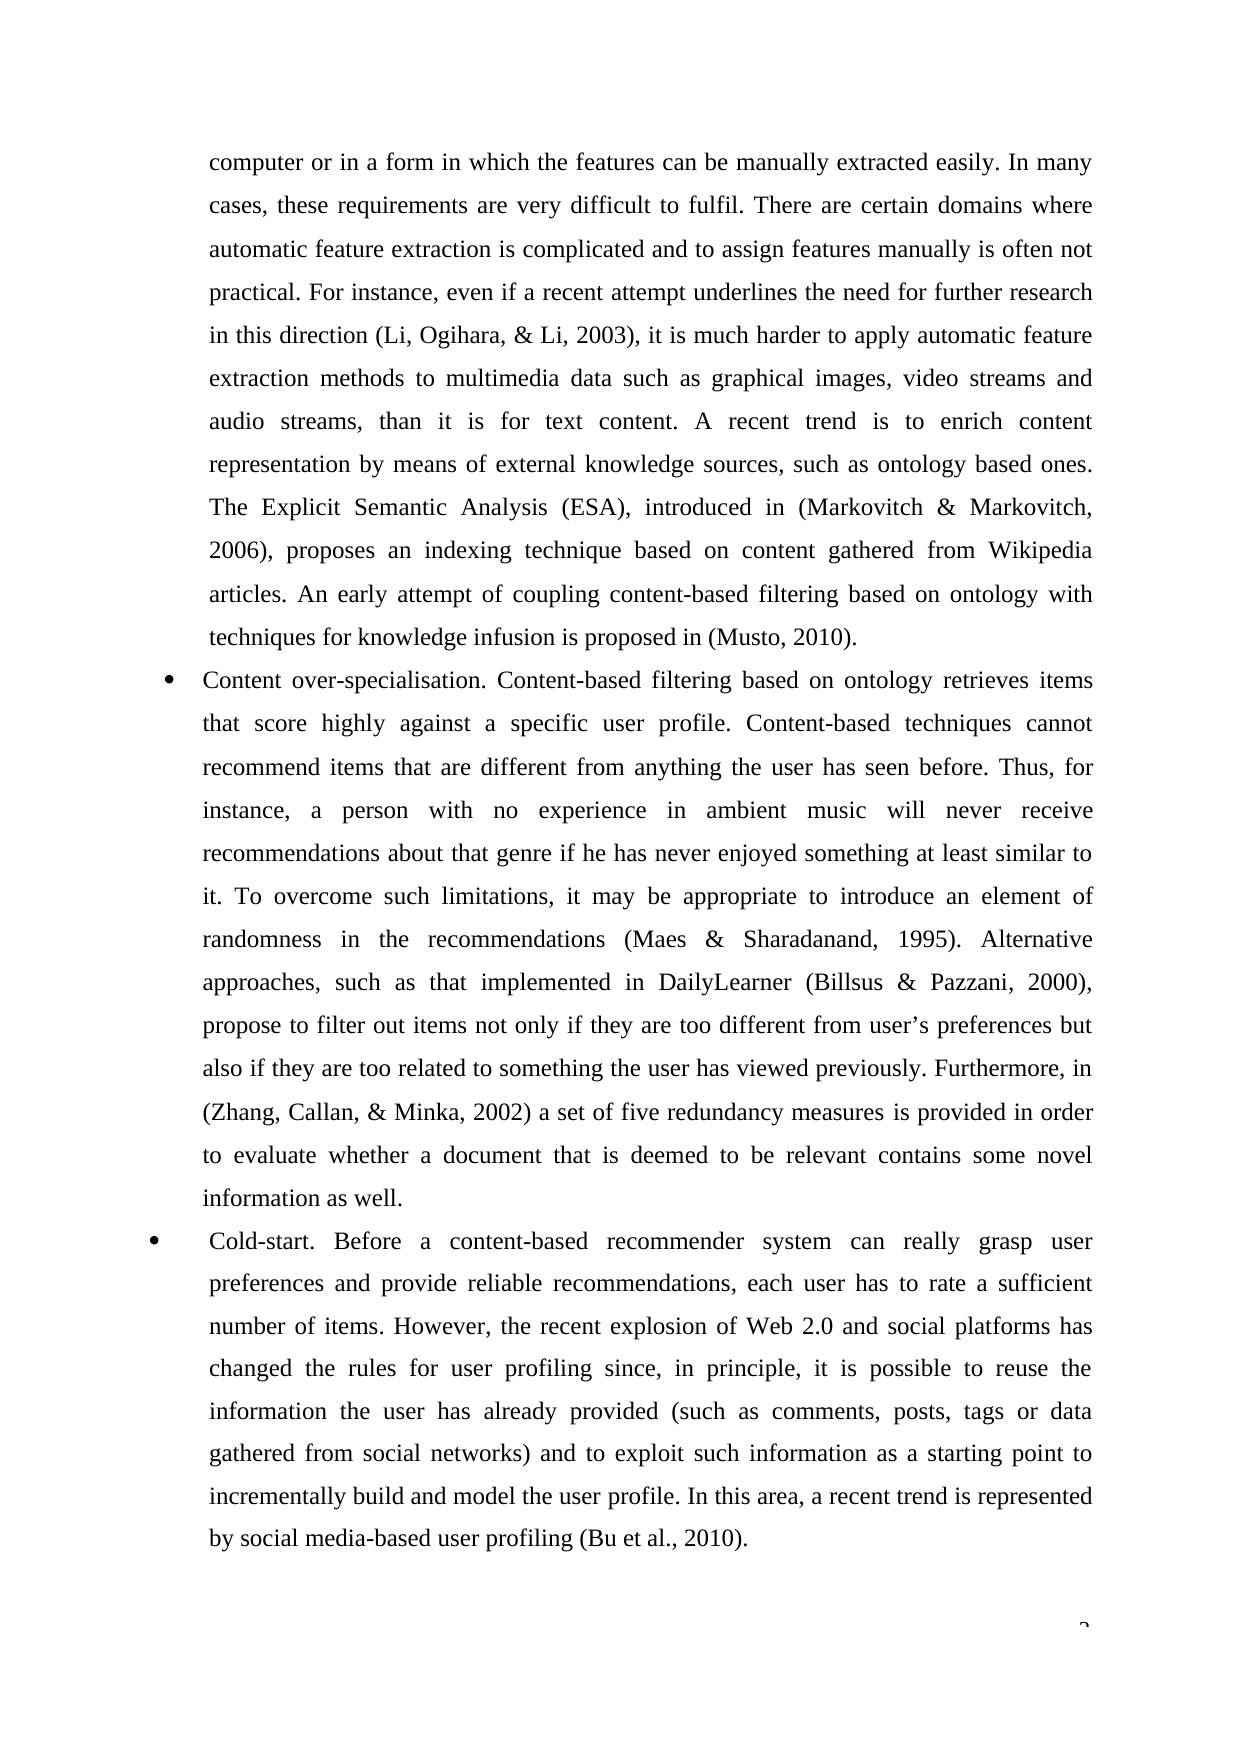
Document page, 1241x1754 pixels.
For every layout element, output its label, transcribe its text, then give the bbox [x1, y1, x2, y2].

text computer or in a form in which the features can be manually extracted easily. In many cases, these requirements are very difficult to fulfil. There are certain domains where automatic feature extraction is complicated and to assign features manually is often not practical. For instance, even if a recent attempt underlines the need for further research in this direction (Li, Ogihara, & Li, 2003), it is much harder to apply automatic feature extraction methods to multimedia data such as graphical images, video streams and audio streams, than it is for text content. A recent trend is to enrich content representation by means of external knowledge sources, such as ontology based ones. The Explicit Semantic Analysis (ESA), introduced in (Markovitch & Markovitch, 2006), proposes an indexing technique based on content gathered from Wikipedia articles. An early attempt of coupling content-based filtering based on ontology with techniques for knowledge infusion is proposed in (Musto, 2010). [209, 147, 1093, 651]
list Cold-start. Before a content-based recommender system can really grasp user preferences and provide reliable recommendations, each user has to rate a sufficient number of items. However, the recent explosion of Web 2.0 and social platforms has changed the rules for user profiling since, in principle, it is possible to reuse the information the user has already provided (such as comments, posts, tags or data gathered from social networks) and to exploit such information as a starting point to incrementally build and model the user profile. In this area, a recent trend is represented by social media-based user profiling (Bu et al., 2010). [150, 1226, 1093, 1552]
list Content over-specialisation. Content-based filtering based on ontology retrieves items that score highly against a specific user profile. Content-based techniques cannot recommend items that are different from anything the user has seen before. Thus, for instance, a person with no experience in ambient music will never receive recommendations about that genre if he has never enjoyed something at least similar to it. To overcome such limitations, it may be appropriate to introduce an element of randomness in the recommendations (Maes & Sharadanand, 1995). Alternative approaches, such as that implemented in DailyLearner (Billsus & Pazzani, 2000), propose to filter out items not only if they are too different from user’s preferences but also if they are too related to something the user has viewed previously. Furthermore, in (Zhang, Callan, & Minka, 2002) a set of five redundancy measures is provided in order to evaluate whether a document that is deemed to be relevant contains some novel information as well. [165, 665, 1093, 1212]
